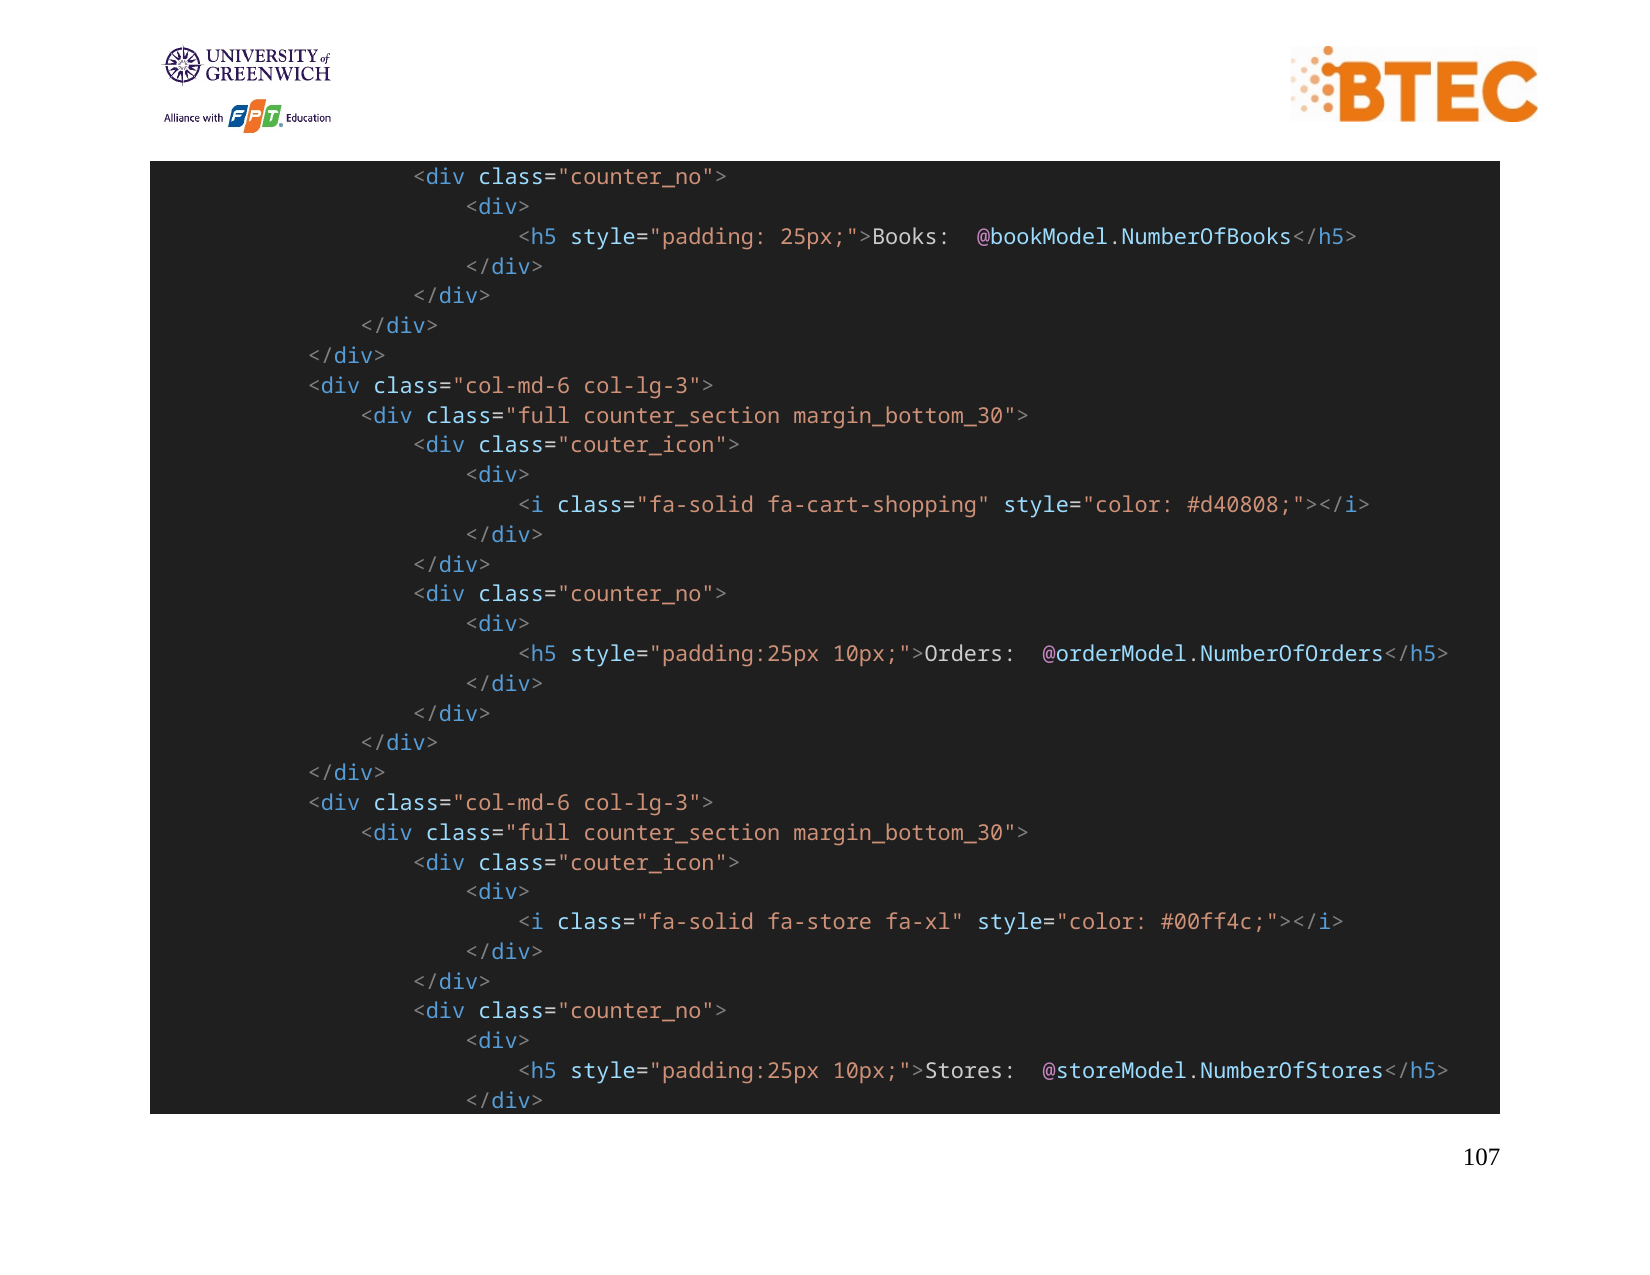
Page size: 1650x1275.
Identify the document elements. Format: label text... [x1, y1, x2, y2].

text </div> [150, 519, 1500, 548]
text </div> [150, 280, 1500, 310]
picture [150, 32, 343, 144]
text <div class="counter_no"> [150, 161, 1500, 191]
text <i class="fa-solid fa-cart-shopping" style="color: #d40808;"></i> [150, 489, 1500, 519]
text <div> [150, 608, 1500, 638]
text </div> [150, 251, 1500, 280]
text <h5 style="padding: 25px;">Books: @bookModel.NumberOfBooks</h5> [150, 221, 1500, 251]
text </div> [150, 668, 1500, 697]
text </div> [150, 1085, 1500, 1114]
text <div> [150, 876, 1500, 906]
text <div> [150, 1025, 1500, 1055]
text <h5 style="padding:25px 10px;">Stores: @storeModel.NumberOfStores</h5> [150, 1055, 1500, 1085]
text </div> [150, 936, 1500, 966]
text <div class="full counter_section margin_bottom_30"> [150, 399, 1500, 429]
text <div class="counter_no"> [150, 578, 1500, 608]
text <div class="col-md-6 col-lg-3"> [150, 787, 1500, 817]
text </div> [150, 310, 1500, 340]
text <div class="full counter_section margin_bottom_30"> [150, 817, 1500, 846]
text <div class="counter_no"> [150, 995, 1500, 1025]
text </div> [150, 697, 1500, 727]
text <h5 style="padding:25px 10px;">Orders: @orderModel.NumberOfOrders</h5> [150, 638, 1500, 668]
text </div> [150, 727, 1500, 757]
text </div> [150, 757, 1500, 787]
text <i class="fa-solid fa-store fa-xl" style="color: #00ff4c;"></i> [150, 906, 1500, 936]
text </div> [150, 340, 1500, 370]
text <div class="couter_icon"> [150, 846, 1500, 876]
text <div class="couter_icon"> [150, 429, 1500, 459]
text <div class="col-md-6 col-lg-3"> [150, 370, 1500, 399]
text </div> [150, 548, 1500, 578]
text <div> [150, 191, 1500, 221]
picture [1290, 46, 1538, 122]
text <div> [150, 459, 1500, 489]
text </div> [150, 966, 1500, 995]
